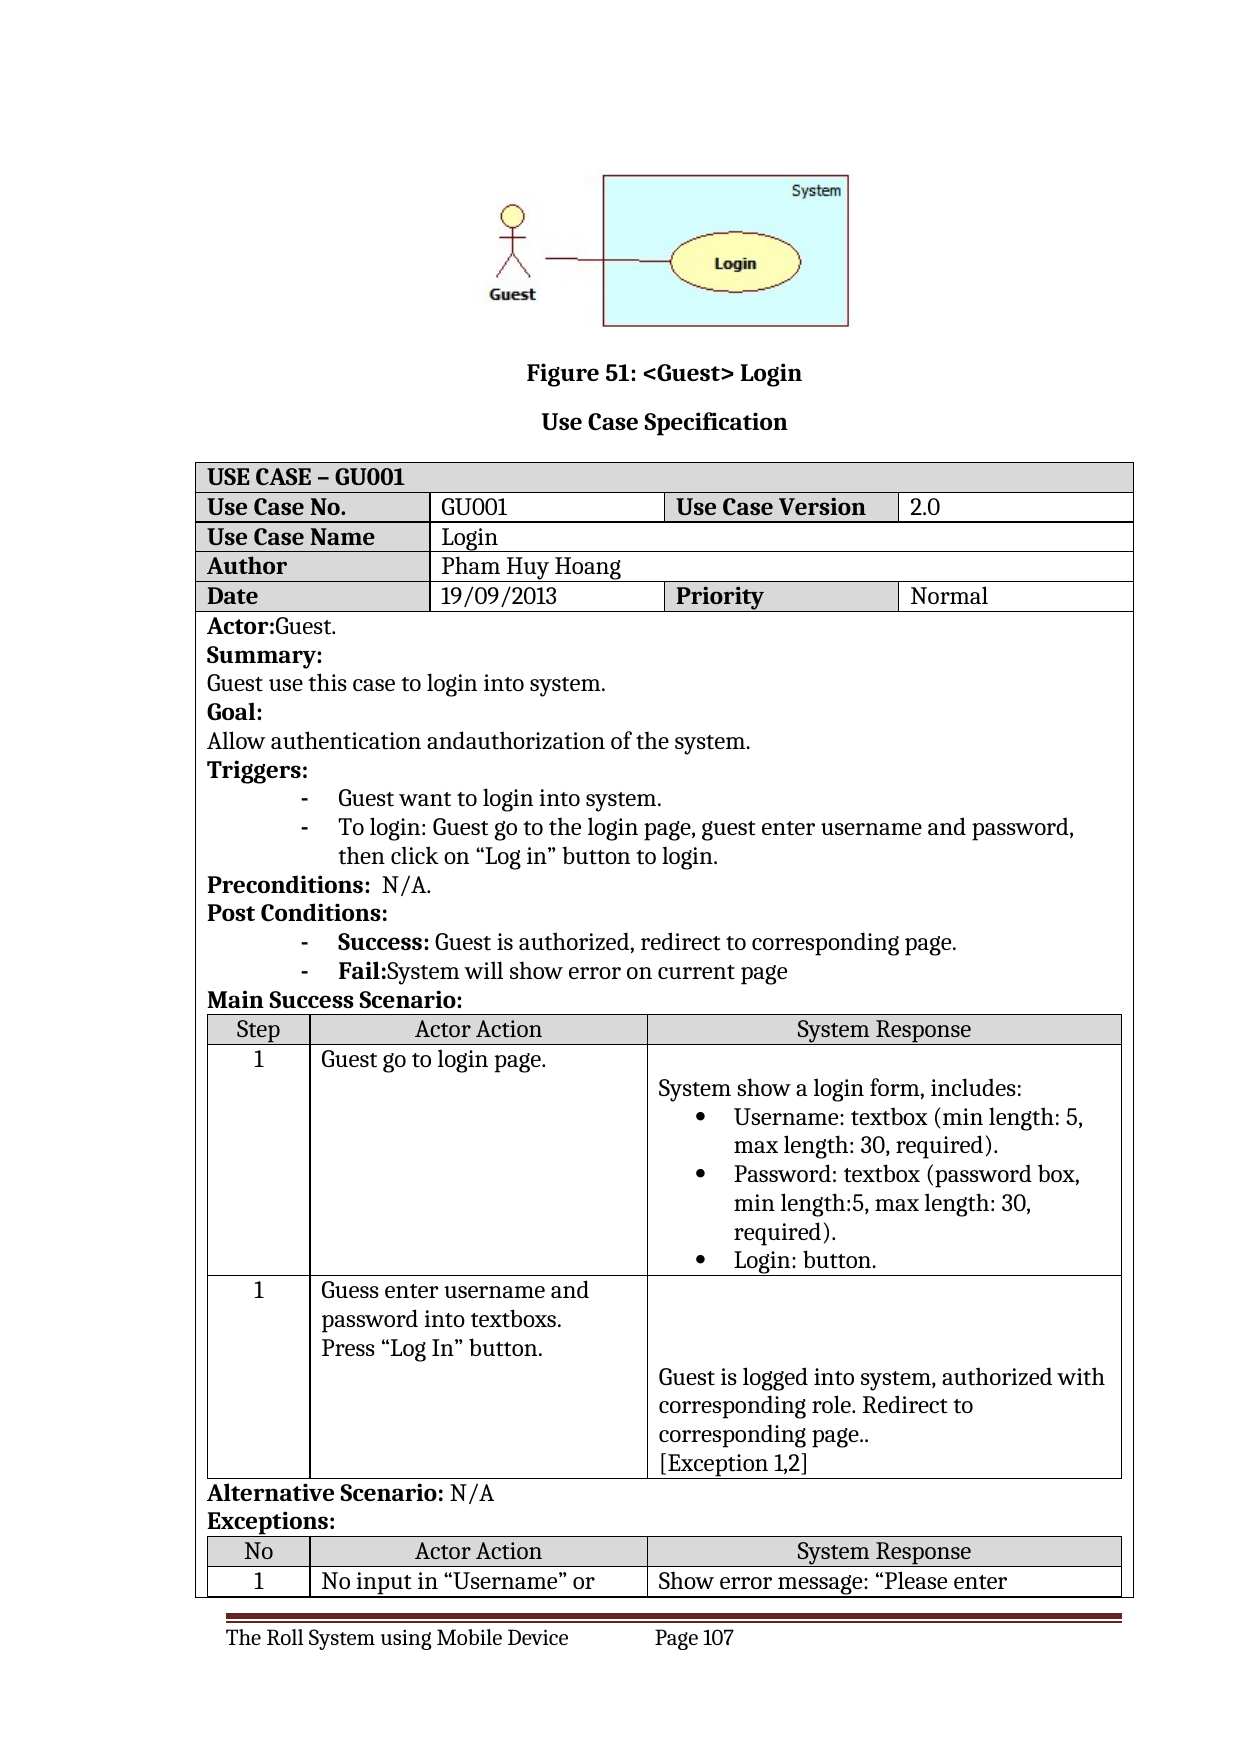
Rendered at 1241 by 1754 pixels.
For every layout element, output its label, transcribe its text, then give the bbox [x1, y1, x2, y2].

table_cell Use Case No. [196, 493, 429, 521]
table_cell 19/09/2013 [431, 582, 664, 611]
table_header USE CASE – GU001 [196, 463, 1133, 492]
table_cell Use Case Version [665, 493, 898, 521]
table_cell Priority [665, 582, 898, 611]
table_cell Pham Huy Hoang [431, 552, 1133, 581]
table_cell Author [196, 552, 429, 581]
picture [452, 147, 877, 355]
table_cell GU001 [431, 493, 664, 521]
table_cell Date [196, 582, 429, 611]
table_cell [196, 612, 1133, 1597]
text Figure 51: <Guest> Login [207, 358, 1122, 387]
table_cell 2.0 [899, 493, 1133, 521]
table_cell Login [431, 523, 1133, 551]
table_cell Use Case Name [196, 523, 429, 551]
subtitle Use Case Specification [207, 408, 1122, 437]
table_cell Normal [899, 582, 1133, 611]
